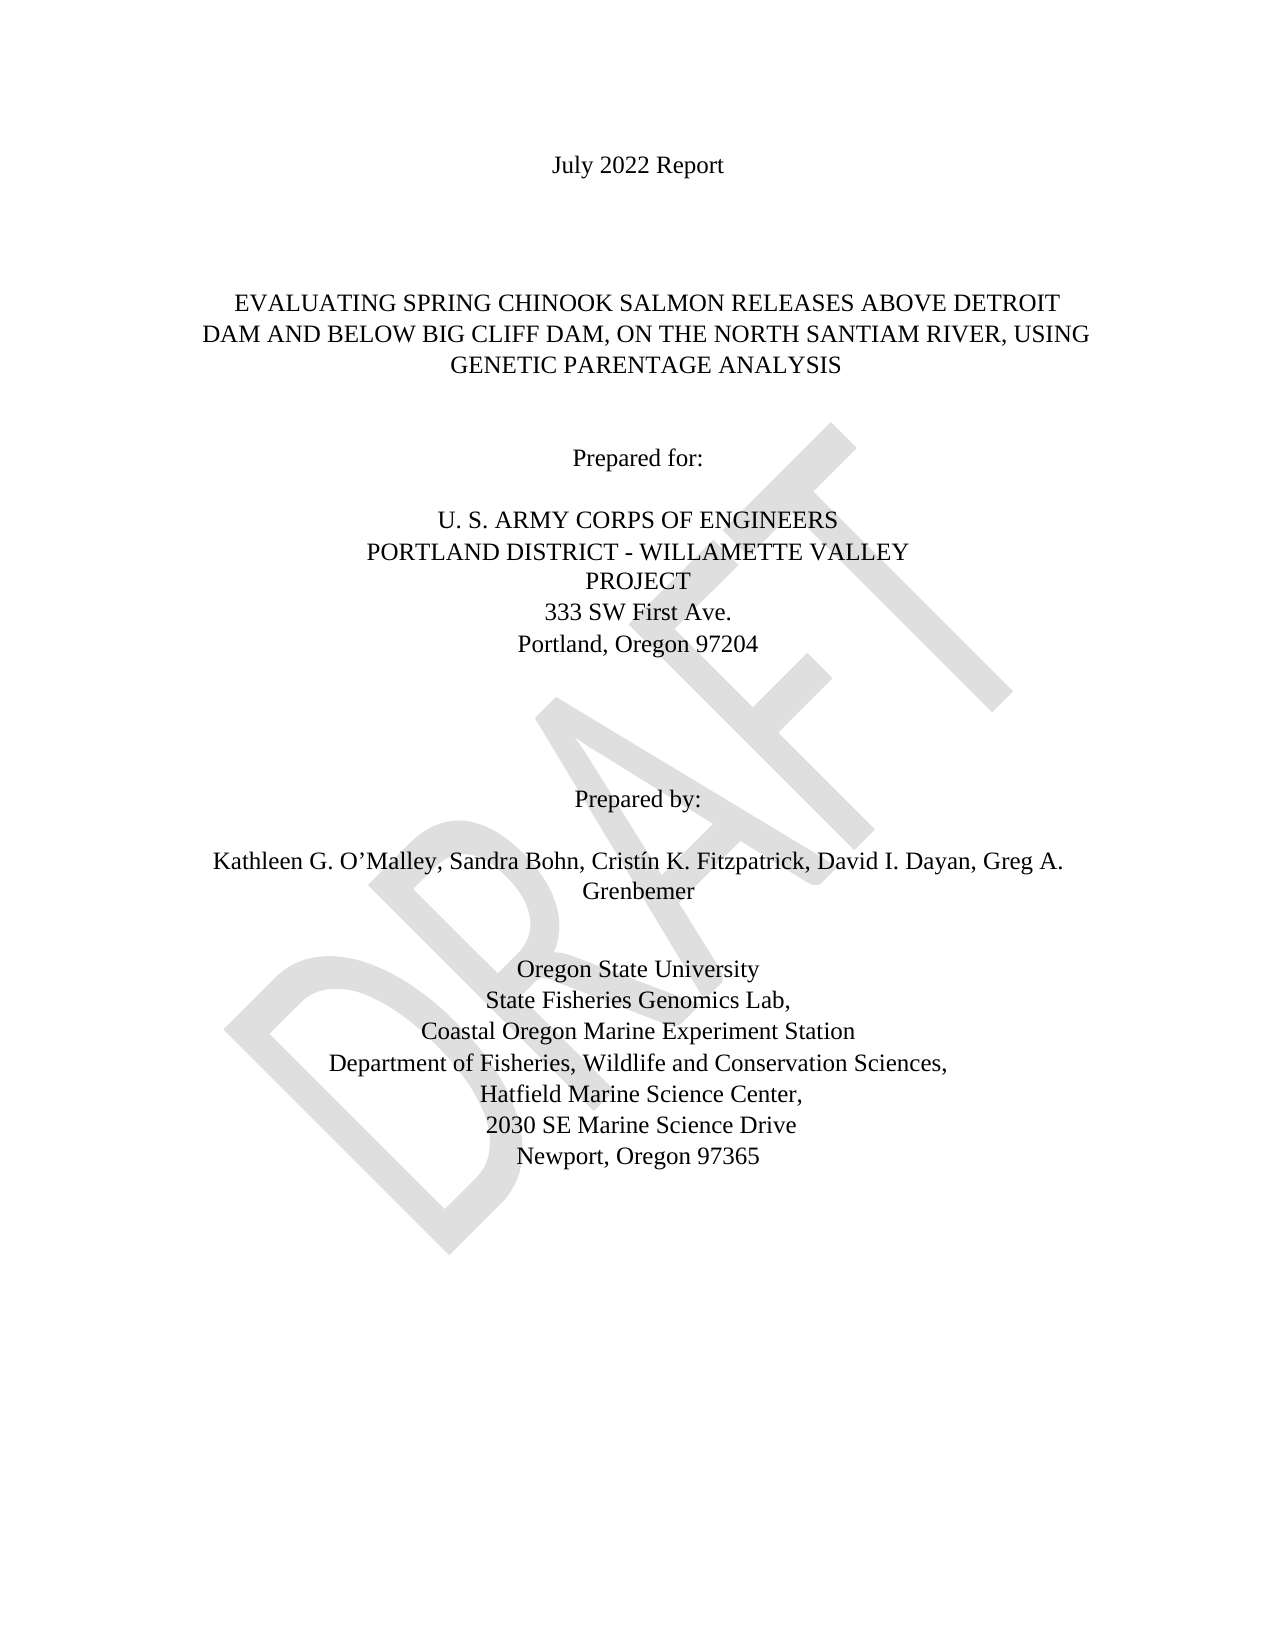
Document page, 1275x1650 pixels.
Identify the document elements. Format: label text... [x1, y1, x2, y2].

text PORTLAND DISTRICT - WILLAMETTE VALLEY PROJECT [311, 537, 965, 595]
text DAM AND BELOW BIG CLIFF DAM, ON THE NORTH SANTIAM RIVER, USING GENETIC PARENTAGE ANALYSIS [167, 319, 1125, 379]
text U. S. ARMY CORPS OF ENGINEERS [311, 506, 965, 534]
text Oregon State University [170, 954, 1106, 983]
text Coastal Oregon Marine Experiment Station [170, 1016, 1106, 1045]
text EVALUATING SPRING CHINOOK SALMON RELEASES ABOVE DETROIT [170, 288, 1125, 317]
text Prepared by: [170, 784, 1106, 813]
text Department of Fisheries, Wildlife and Conservation Sciences, [170, 1048, 1106, 1076]
text Kathleen G. O’Malley, Sandra Bohn, Cristín K. Fitzpatrick, David I. Dayan, Greg A. Grenbemer [170, 846, 1106, 904]
text 2030 SE Marine Science Drive [455, 1110, 827, 1139]
text State Fisheries Genomics Lab, [170, 985, 1106, 1014]
text Prepared for: [170, 443, 1105, 472]
text Newport, Oregon 97365 [170, 1141, 1105, 1170]
text July 2022 Report [170, 150, 1105, 179]
text Portland, Oregon 97204 [170, 629, 1106, 657]
text 333 SW First Ave. [170, 597, 1106, 626]
text Hatfield Marine Science Center, [455, 1079, 827, 1107]
